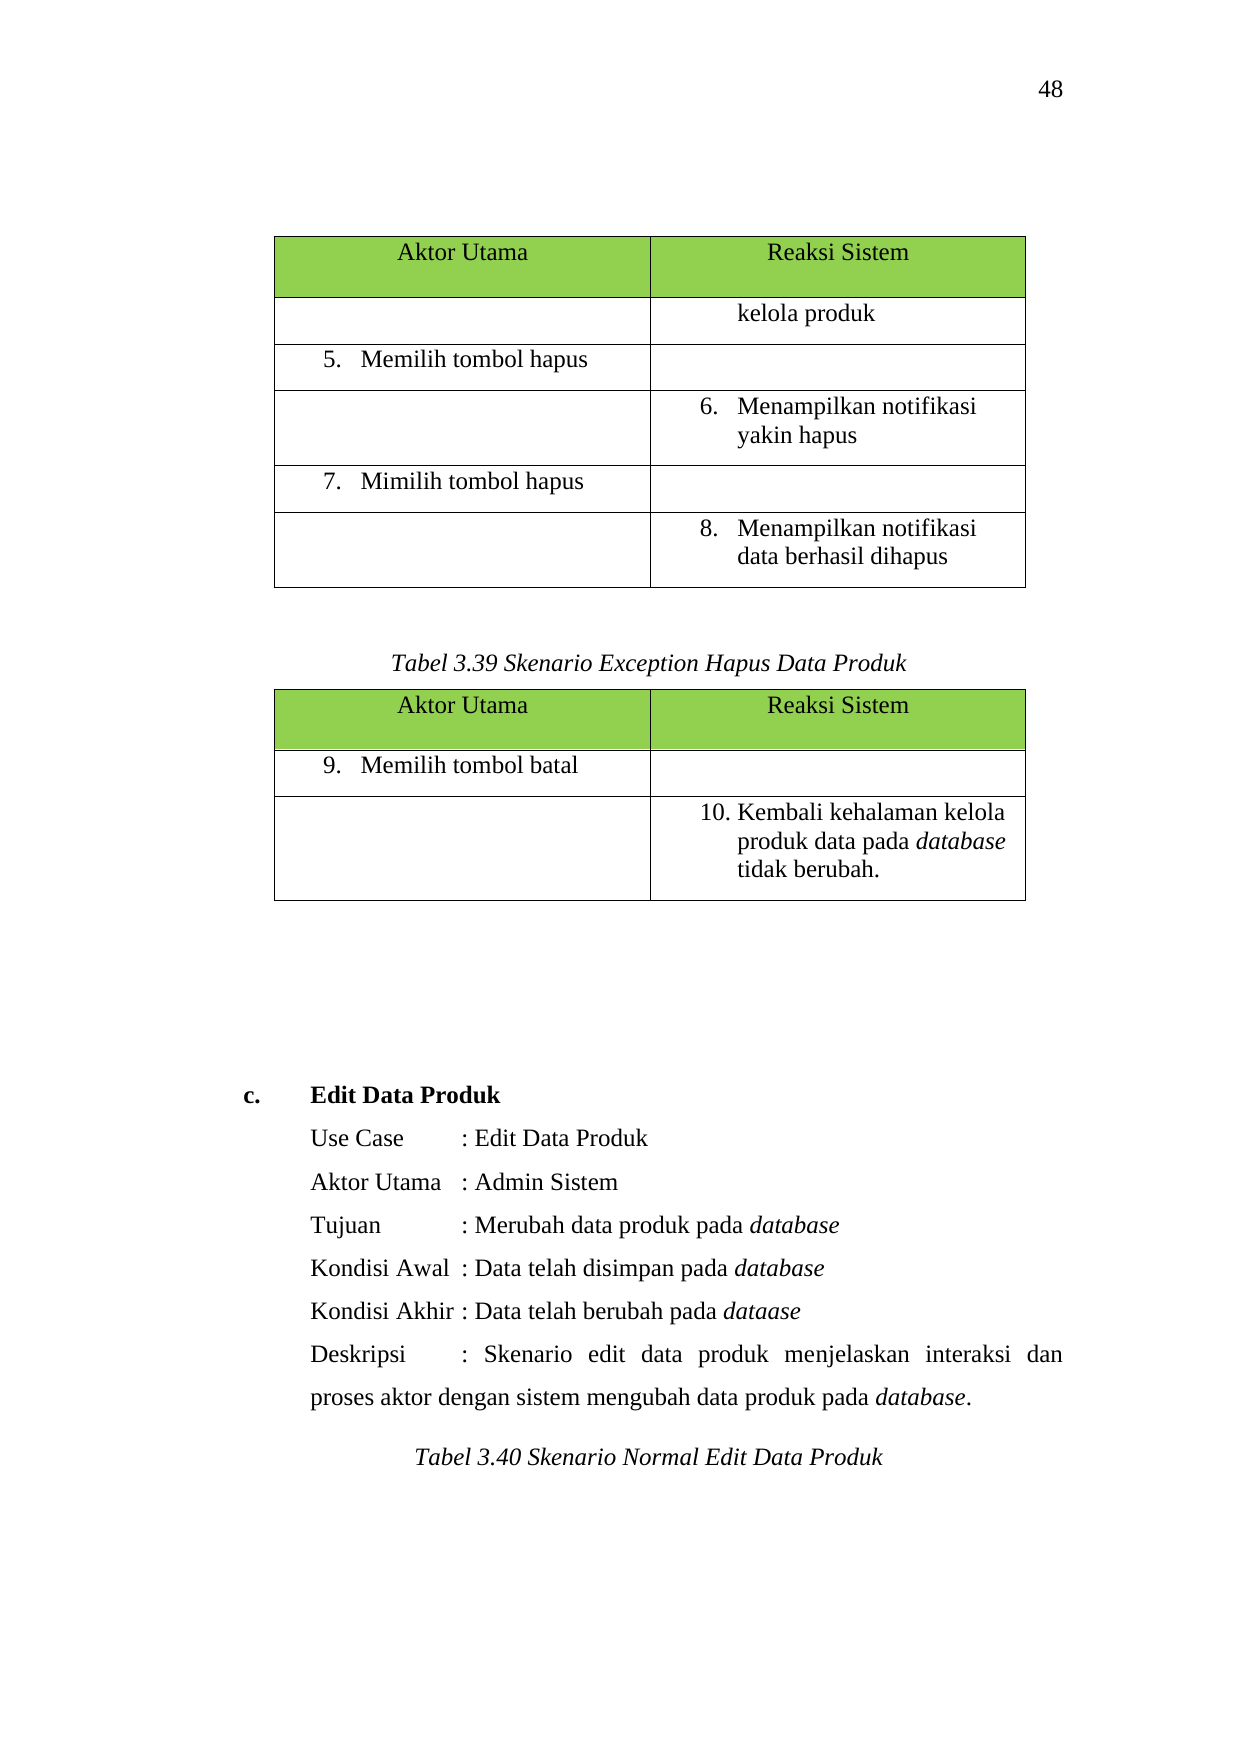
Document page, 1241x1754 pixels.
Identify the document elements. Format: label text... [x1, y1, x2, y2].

list Use Case : Edit Data Produk [281, 1123, 1063, 1152]
list Edit Data Produk [243, 1080, 1063, 1109]
table_cell Mimilih tombol hapus [275, 466, 650, 512]
table_header Reaksi Sistem [651, 237, 1025, 297]
table_header Reaksi Sistem [651, 690, 1025, 749]
table_cell [275, 391, 650, 465]
table_cell [275, 513, 650, 587]
table_header Aktor Utama [275, 237, 650, 297]
list Aktor Utama : Admin Sistem [281, 1167, 1063, 1195]
table_cell Memilih tombol hapus [275, 345, 650, 390]
table_cell [651, 466, 1025, 512]
list Kondisi Akhir : Data telah berubah pada dataase [281, 1296, 1063, 1325]
list Tujuan : Merubah data produk pada database [281, 1210, 1063, 1238]
table_cell [275, 298, 650, 343]
text Tabel 3.40 Skenario Normal Edit Data Produk [236, 1442, 1063, 1471]
table_cell Menampilkan halaman kelola produk [651, 298, 1025, 343]
text Tabel 3.39 Skenario Exception Hapus Data Produk [236, 648, 1063, 676]
table_header Aktor Utama [275, 690, 650, 749]
list Kondisi Awal : Data telah disimpan pada database [281, 1253, 1063, 1282]
list Deskripsi : Skenario edit data produk menjelaskan interaksi dan proses aktor dengan sistem mengubah data produk pada database. [310, 1339, 1063, 1411]
table_cell [651, 345, 1025, 390]
table_cell Menampilkan notifikasi yakin hapus [651, 391, 1025, 465]
table_cell Menampilkan notifikasi data berhasil dihapus [651, 513, 1025, 587]
table_cell Memilih tombol batal [275, 751, 650, 796]
table_cell [275, 797, 650, 900]
table_cell [651, 751, 1025, 796]
table_cell Kembali kehalaman kelola produk data pada database tidak berubah. [651, 797, 1025, 900]
